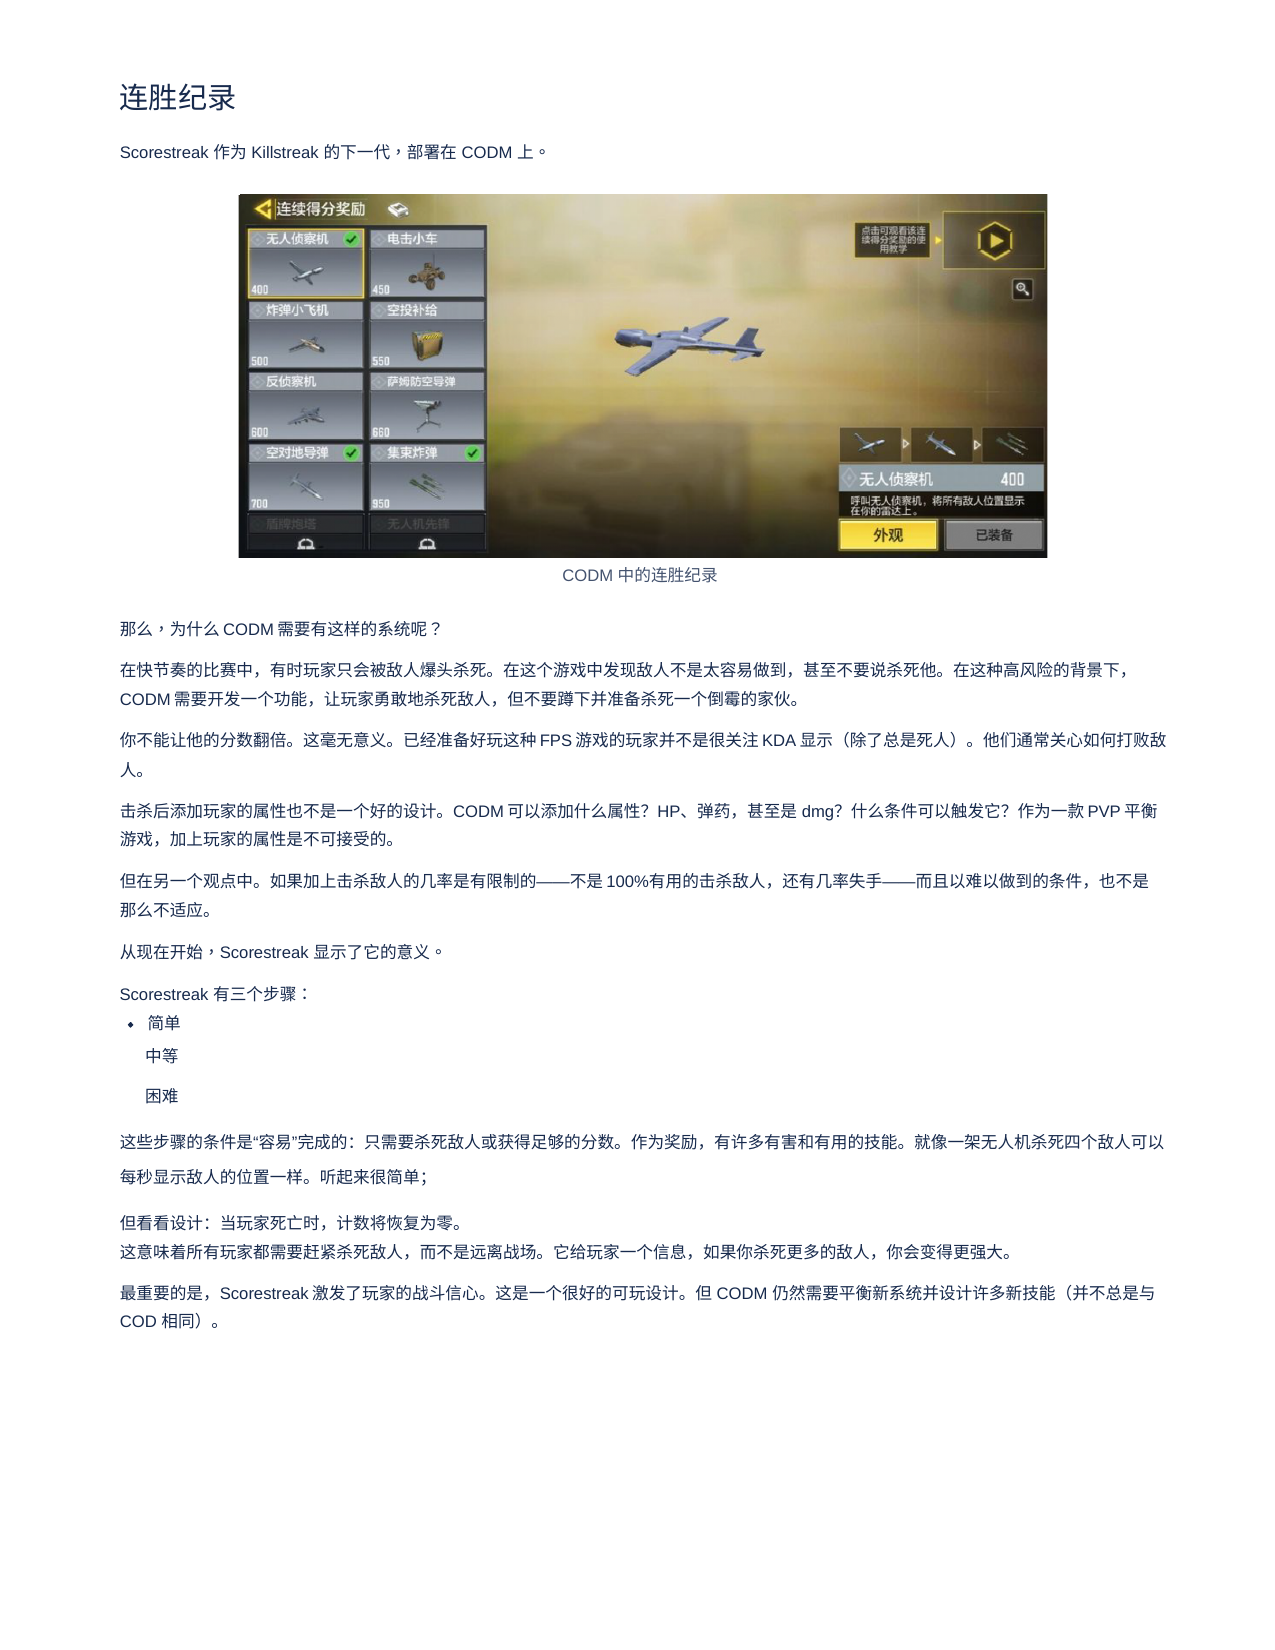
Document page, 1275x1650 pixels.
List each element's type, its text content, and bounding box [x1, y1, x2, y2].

text 这些步骤的条件是“容易”完成的：只需要杀死敌人或获得足够的分数。作为奖励，有许多有害和有用的技能。就像一架无人机杀死四个敌人可以每秒显示敌人的位置一样。听起来很简单； [119, 1133, 1171, 1188]
text 最重要的是，Scorestreak激发了玩家的战斗信心。这是一个很好的可玩设计。但 CODM 仍然需要平衡新系统并设计许多新技能（并不总是与 COD 相同）。 [119, 1284, 1171, 1331]
text 中等 [145, 1047, 206, 1066]
text 困难 [145, 1083, 206, 1107]
text Scorestreak 有三个步骤： [119, 984, 420, 1003]
text 简单 [119, 1014, 420, 1033]
text 从现在开始，Scorestreak 显示了它的意义。 [119, 943, 1171, 962]
text 但在另一个观点中。如果加上击杀敌人的几率是有限制的——不是100%有用的击杀敌人，还有几率失手——而且以难以做到的条件，也不是那么不适应。 [119, 872, 1160, 920]
text 但看看设计：当玩家死亡时，计数将恢复为零。 [119, 1214, 1171, 1233]
text CODM 中的连胜纪录 [446, 558, 833, 585]
subtitle 连胜纪录 [119, 82, 1171, 115]
picture [238, 193, 1048, 558]
text 你不能让他的分数翻倍。这毫无意义。已经准备好玩这种FPS游戏的玩家并不是很关注KDA显示（除了总是死人）。他们通常关心如何打败敌人。 [119, 731, 1170, 779]
text 在快节奏的比赛中，有时玩家只会被敌人爆头杀死。在这个游戏中发现敌人不是太容易做到，甚至不要说杀死他。在这种高风险的背景下，CODM需要开发一个功能，让玩家勇敢地杀死敌人，但不要蹲下并准备杀死一个倒霉的家伙。 [119, 661, 1149, 709]
text 那么，为什么CODM需要有这样的系统呢？ [119, 619, 1171, 638]
text Scorestreak 作为 Killstreak 的下一代，部署在 CODM 上。 [119, 143, 1171, 162]
text 这意味着所有玩家都需要赶紧杀死敌人，而不是远离战场。它给玩家一个信息，如果你杀死更多的敌人，你会变得更强大。 [119, 1242, 1149, 1262]
text 击杀后添加玩家的属性也不是一个好的设计。CODM可以添加什么属性？HP、弹药，甚至是 dmg？什么条件可以触发它？作为一款PVP平衡游戏，加上玩家的属性是不可接受的。 [119, 802, 1171, 849]
